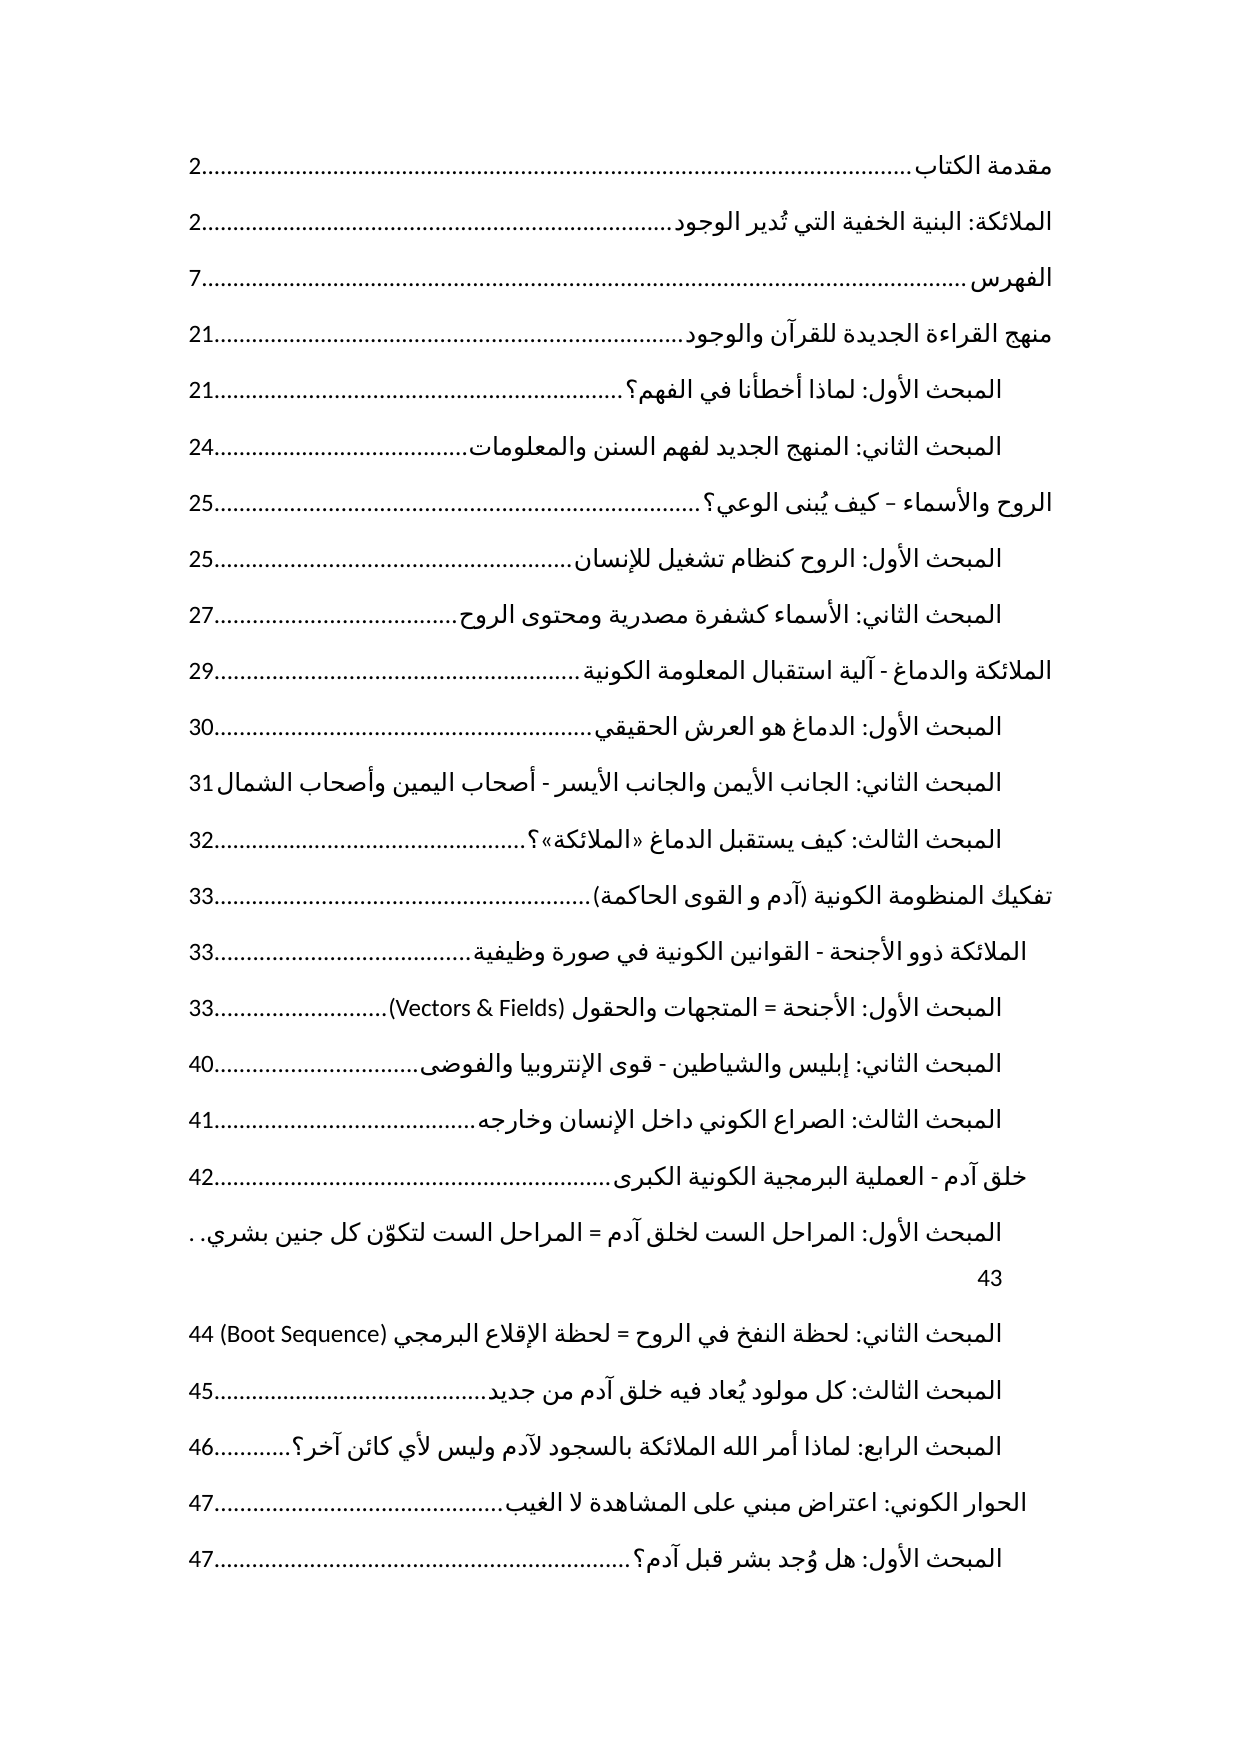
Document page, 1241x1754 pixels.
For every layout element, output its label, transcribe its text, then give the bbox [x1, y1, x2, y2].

text المبحث الأول: المراحل الست لخلق آدم = المراحل الست لتكوّن كل جنين بشري 43 [187, 1217, 1003, 1293]
text منهج القراءة الجديدة للقرآن والوجود 21 [187, 318, 1053, 349]
text المبحث الثالث: كل مولود يُعاد فيه خلق آدم من جديد 45 [187, 1375, 1003, 1405]
text الملائكة: البنية الخفية التي تُدير الوجود 2 [187, 206, 1053, 237]
text المبحث الثاني: لحظة النفخ في الروح = لحظة الإقلاع البرمجي (Boot Sequence) 44 [187, 1319, 1003, 1349]
text تفكيك المنظومة الكونية (آدم و القوى الحاكمة) 33 [187, 880, 1053, 910]
text المبحث الأول: هل وُجد بشر قبل آدم؟ 47 [187, 1543, 1003, 1574]
text المبحث الثاني: الأسماء كشفرة مصدرية ومحتوى الروح 27 [187, 599, 1003, 630]
text الملائكة والدماغ - آلية استقبال المعلومة الكونية 29 [187, 655, 1053, 686]
text الروح والأسماء – كيف يُبنى الوعي؟ 25 [187, 487, 1053, 517]
text المبحث الرابع: لماذا أمر الله الملائكة بالسجود لآدم وليس لأي كائن آخر؟ 46 [187, 1431, 1003, 1461]
text المبحث الثاني: إبليس والشياطين - قوى الإنتروبيا والفوضى 40 [187, 1048, 1003, 1079]
text الحوار الكوني: اعتراض مبني على المشاهدة لا الغيب 47 [187, 1487, 1028, 1518]
text المبحث الأول: الأجنحة = المتجهات والحقول (Vectors & Fields) 33 [187, 992, 1003, 1023]
text المبحث الثاني: المنهج الجديد لفهم السنن والمعلومات 24 [187, 431, 1003, 461]
text المبحث الأول: الروح كنظام تشغيل للإنسان 25 [187, 543, 1003, 573]
text مقدمة الكتاب 2 [187, 150, 1053, 181]
text المبحث الثالث: الصراع الكوني داخل الإنسان وخارجه 41 [187, 1104, 1003, 1135]
text المبحث الثاني: الجانب الأيمن والجانب الأيسر - أصحاب اليمين وأصحاب الشمال 31 [187, 768, 1003, 798]
text الملائكة ذوو الأجنحة - القوانين الكونية في صورة وظيفية 33 [187, 936, 1028, 967]
text المبحث الأول: الدماغ هو العرش الحقيقي 30 [187, 711, 1003, 742]
text المبحث الأول: لماذا أخطأنا في الفهم؟ 21 [187, 374, 1003, 405]
text خلق آدم - العملية البرمجية الكونية الكبرى 42 [187, 1161, 1028, 1191]
text المبحث الثالث: كيف يستقبل الدماغ «الملائكة»؟ 32 [187, 824, 1003, 854]
text الفهرس 7 [187, 262, 1053, 293]
